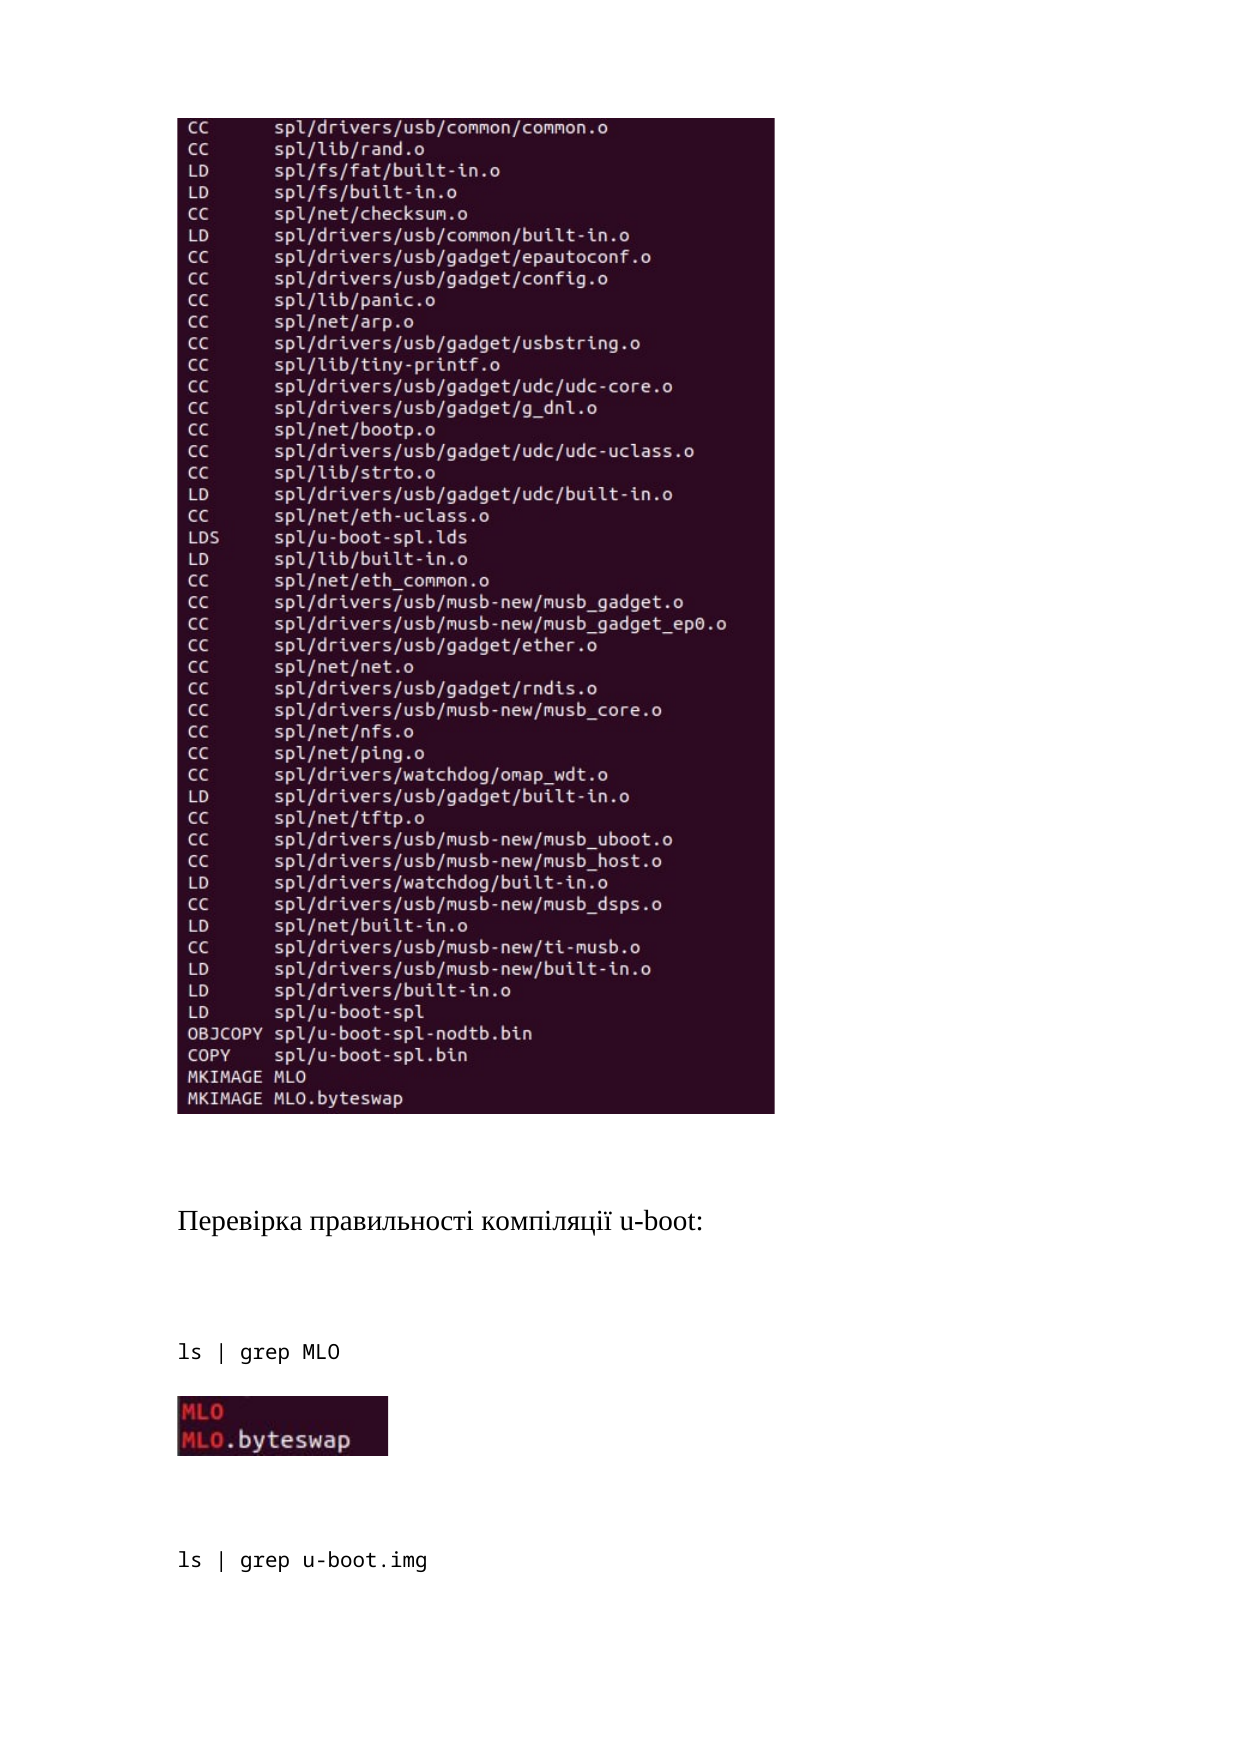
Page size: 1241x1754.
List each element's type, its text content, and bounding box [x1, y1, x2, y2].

text ls | grep u-boot.img [177, 1546, 1152, 1574]
text ls | grep MLO [177, 1337, 1152, 1365]
picture [177, 118, 775, 1114]
text Перевірка правильності компіляції u-boot: [177, 1203, 1152, 1237]
picture [177, 1396, 389, 1456]
